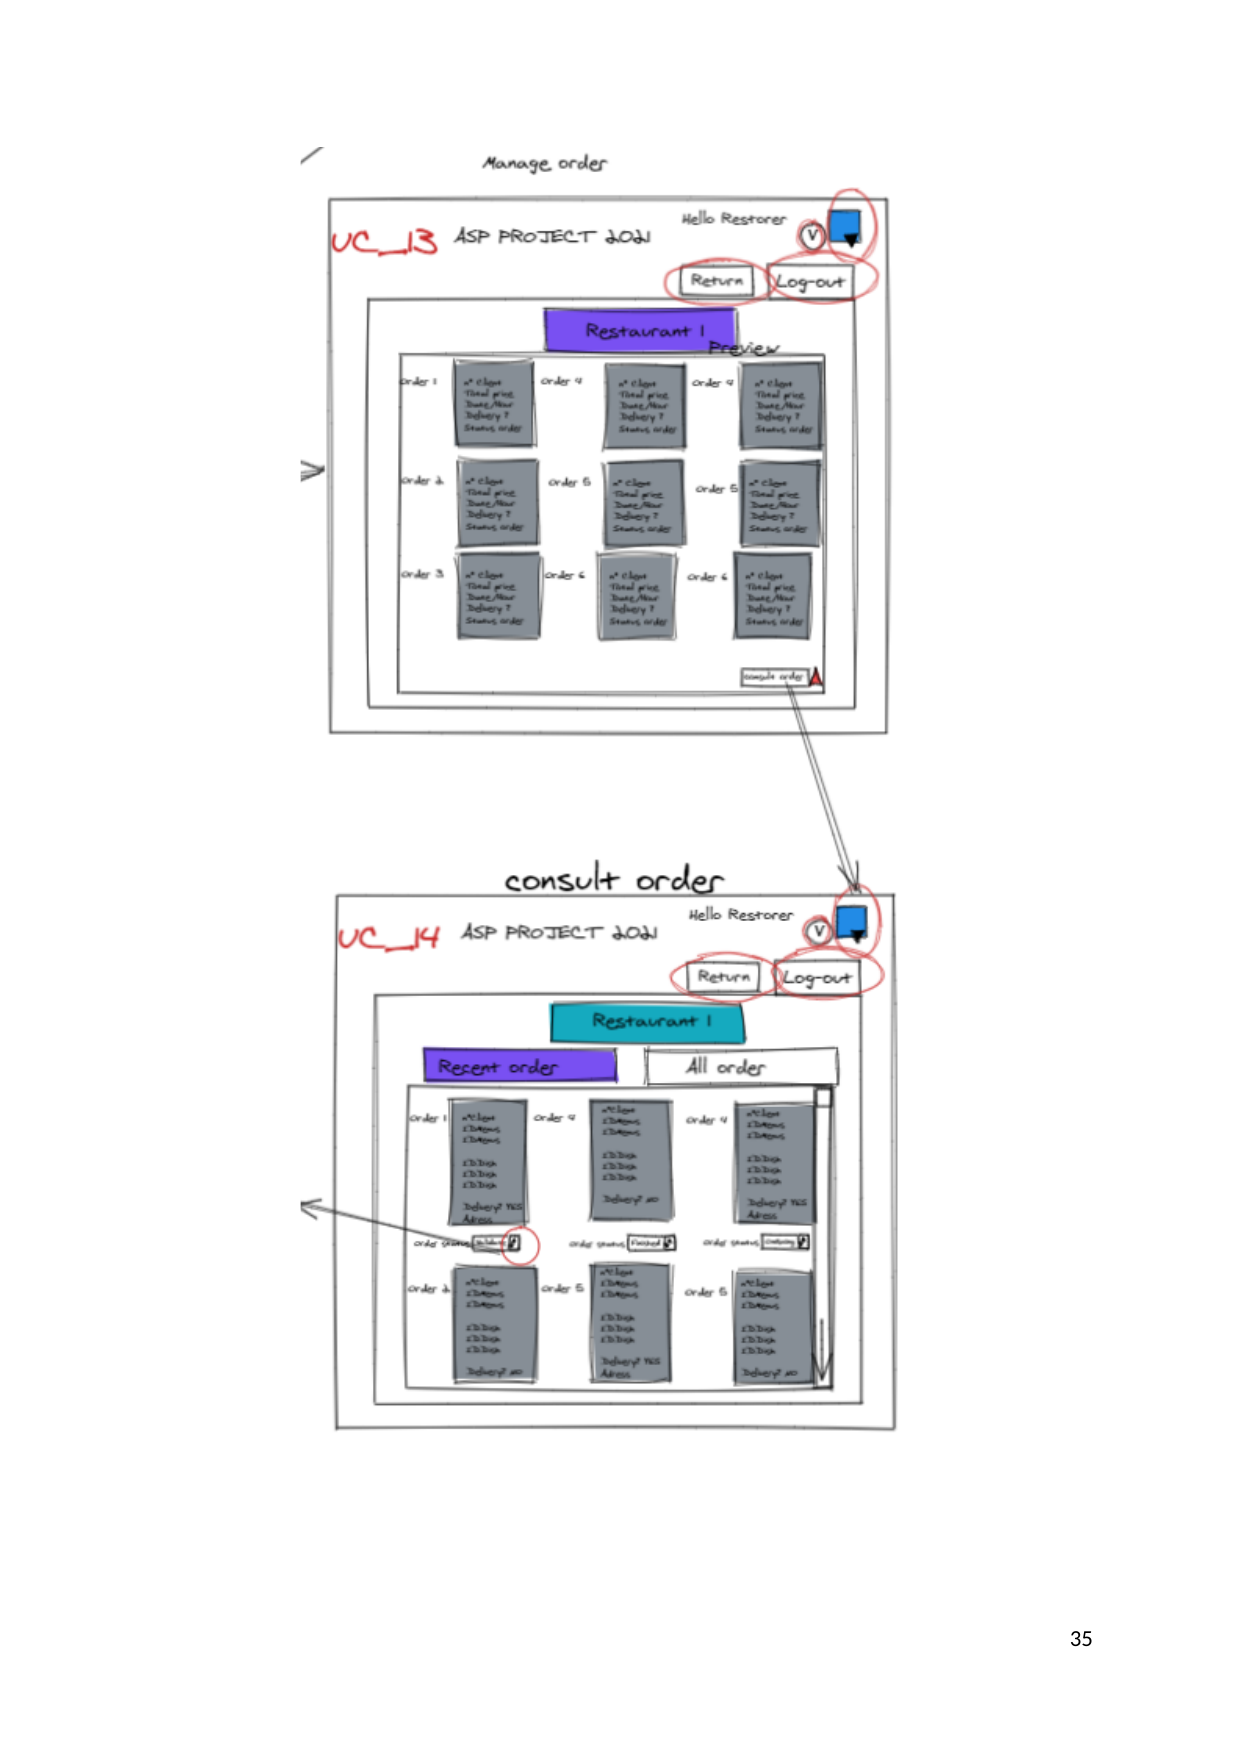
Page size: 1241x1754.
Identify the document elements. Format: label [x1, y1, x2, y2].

picture [300, 147, 940, 1451]
